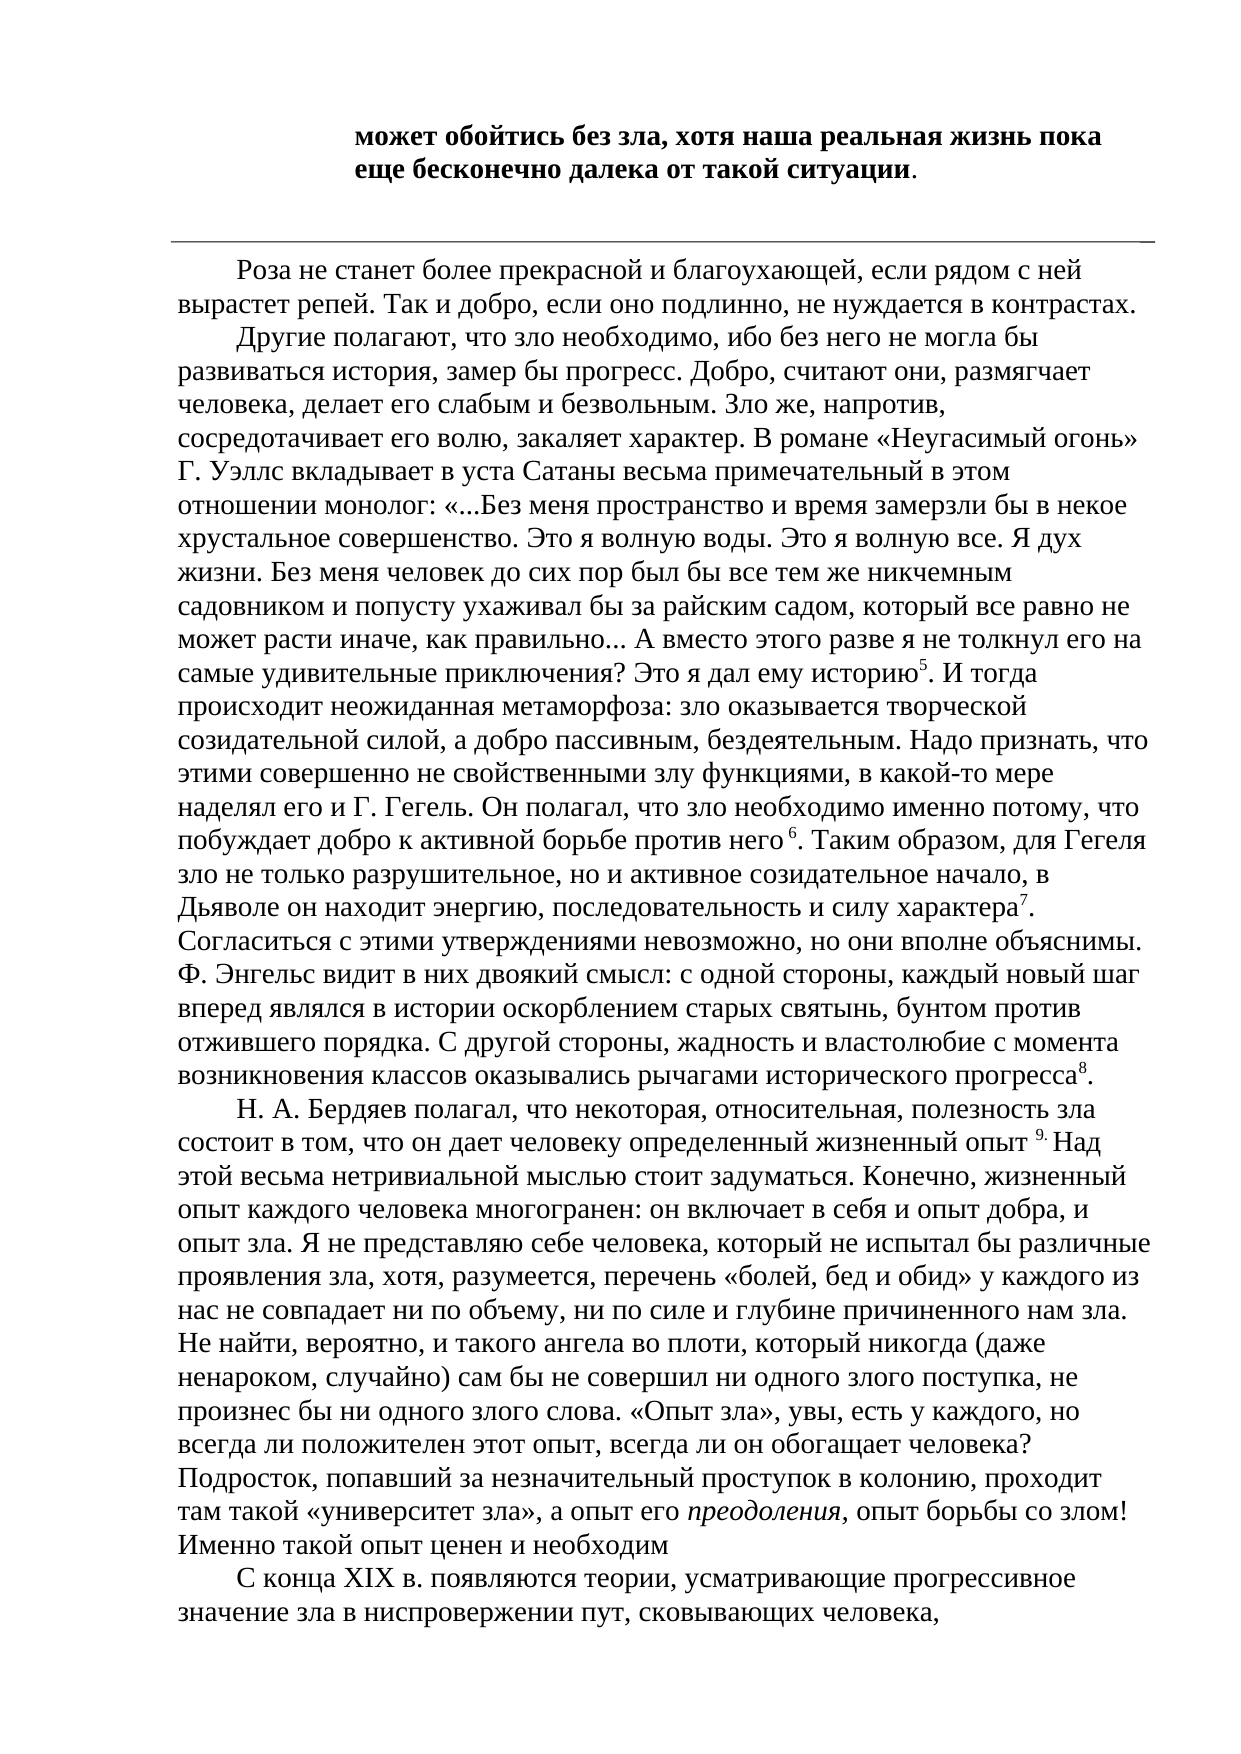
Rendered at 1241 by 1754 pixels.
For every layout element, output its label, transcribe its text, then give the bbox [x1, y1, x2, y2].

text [354, 118, 1152, 185]
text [177, 1560, 1152, 1627]
text Другие полагают, что зло необходимо, ибо без него не могла бы развиваться история, замер бы прогресс. Добро, считают они, размягчает человека, делает его слабым и безвольным. Зло же, напротив, сосредотачивает его волю, закаляет характер. В романе «Неугасимый огонь» Г. Уэллс вкладывает в уста Сатаны весьма примечательный в этом отношении монолог: «...Без меня пространство и время замерзли бы в некое хрустальное совершенство. Это я волную воды. Это я волную все. Я дух жизни. Без меня человек до сих пор был бы все тем же никчемным садовником и попусту ухаживал бы за райским садом, который все равно не может расти иначе, как правильно... А вместо этого разве я не толкнул его на самые удивительные приключения? Это я дал ему историю5. И тогда происходит неожиданная метаморфоза: зло оказывается творческой созидательной силой, а добро пассивным, бездеятельным. Надо признать, что этими совершенно не свойственными злу функциями, в какой-то мере наделял его и Г. Гегель. Он полагал, что зло необходимо именно потому, что побуждает добро к активной борьбе против него 6. Таким образом, для Гегеля зло не только разрушительное, но и активное созидательное начало, в Дьяволе он находит энергию, последовательность и силу характера7. Согласиться с этими утверждениями невозможно, но они вполне объяснимы. Ф. Энгельс видит в них двоякий смысл: с одной стороны, каждый новый шаг вперед являлся в истории оскорблением старых святынь, бунтом против отжившего порядка. С другой стороны, жадность и властолюбие с момента возникновения классов оказывались рычагами исторического прогресса8. [177, 319, 1152, 1091]
text Н. А. Бердяев полагал, что некоторая, относительная, полезность зла состоит в том, что он дает человеку определенный жизненный опыт 9. Над этой весьма нетривиальной мыслью стоит задуматься. Конечно, жизненный опыт каждого человека многогранен: он включает в себя и опыт добра, и опыт зла. Я не представляю себе человека, который не испытал бы различные проявления зла, хотя, разумеется, перечень «болей, бед и обид» у каждого из нас не совпадает ни по объему, ни по силе и глубине причиненного нам зла. Не найти, вероятно, и такого ангела во плоти, который никогда (даже ненароком, случайно) сам бы не совершил ни одного злого поступка, не произнес бы ни одного злого слова. «Опыт зла», увы, есть у каждого, но всегда ли положителен этот опыт, всегда ли он обогащает человека? Подросток, попавший за незначительный проступок в колонию, проходит там такой «университет зла», а опыт его преодоления, опыт борьбы со злом! Именно такой опыт ценен и необходим [177, 1091, 1152, 1560]
text Роза не станет более прекрасной и благоухающей, если рядом с ней вырастет репей. Так и добро, если оно подлинно, не нуждается в контрастах. [177, 252, 1152, 319]
